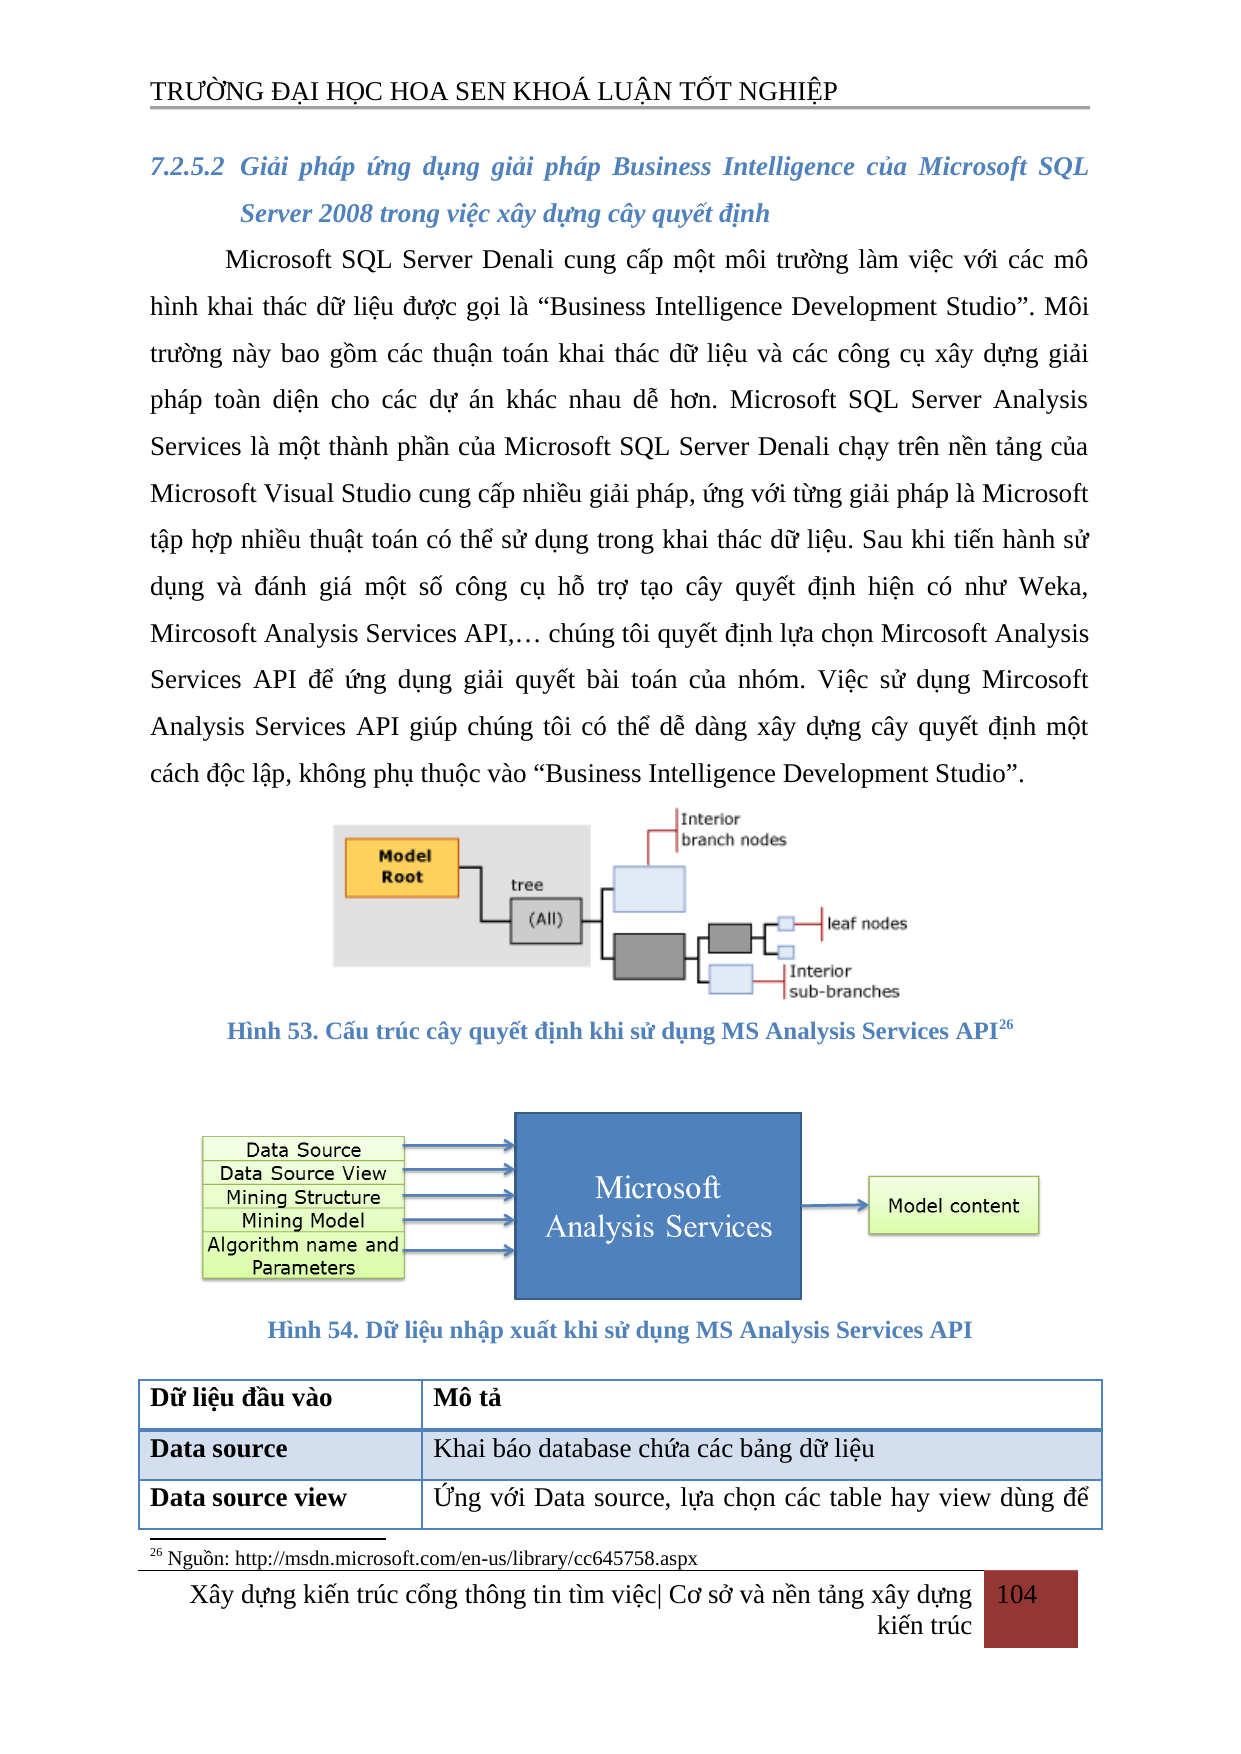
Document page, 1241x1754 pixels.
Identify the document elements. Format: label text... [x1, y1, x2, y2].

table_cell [423, 1481, 1101, 1528]
table_cell Data source [140, 1432, 421, 1479]
table_cell Data source view [140, 1481, 421, 1528]
table_cell Khai báo database chứa các bảng dữ liệu [423, 1432, 1101, 1479]
text Hình 53. Cấu trúc cây quyết định khi sử dụng MS Analysis Services API [150, 1016, 1090, 1044]
picture [198, 1112, 1043, 1300]
table_header Mô tả [423, 1381, 1101, 1428]
text Microsoft SQL Server Denali cung cấp một môi trường làm việc với các mô hình khai thác dữ liệu được gọi là “Business Intelligence Development Studio”. Môi trường này bao gồm các thuận toán khai thác dữ liệu và các công cụ xây dựng giải pháp toàn diện cho các dự án khác nhau dễ hơn. Microsoft SQL Server Analysis Services là một thành phần của Microsoft SQL Server Denali chạy trên nền tảng của Microsoft Visual Studio cung cấp nhiều giải pháp, ứng với từng giải pháp là Microsoft tập hợp nhiều thuật toán có thể sử dụng trong khai thác dữ liệu. Sau khi tiến hành sử dụng và đánh giá một số công cụ hỗ trợ tạo cây quyết định hiện có như Weka, Mircosoft Analysis Services API,… chúng tôi quyết định lựa chọn Mircosoft Analysis Services API để ứng dụng giải quyết bài toán của nhóm. Việc sử dụng Mircosoft Analysis Services API giúp chúng tôi có thể dễ dàng xây dựng cây quyết định một cách độc lập, không phụ thuộc vào “Business Intelligence Development Studio”. [150, 243, 1090, 788]
table_header Dữ liệu đầu vào [140, 1381, 421, 1428]
subtitle Giải pháp ứng dụng giải pháp Business Intelligence của Microsoft SQL Server 2008 trong việc xây dựng cây quyết định [150, 150, 1090, 228]
picture [325, 803, 915, 1001]
text Hình 54. Dữ liệu nhập xuất khi sử dụng MS Analysis Services API [150, 1315, 1090, 1344]
